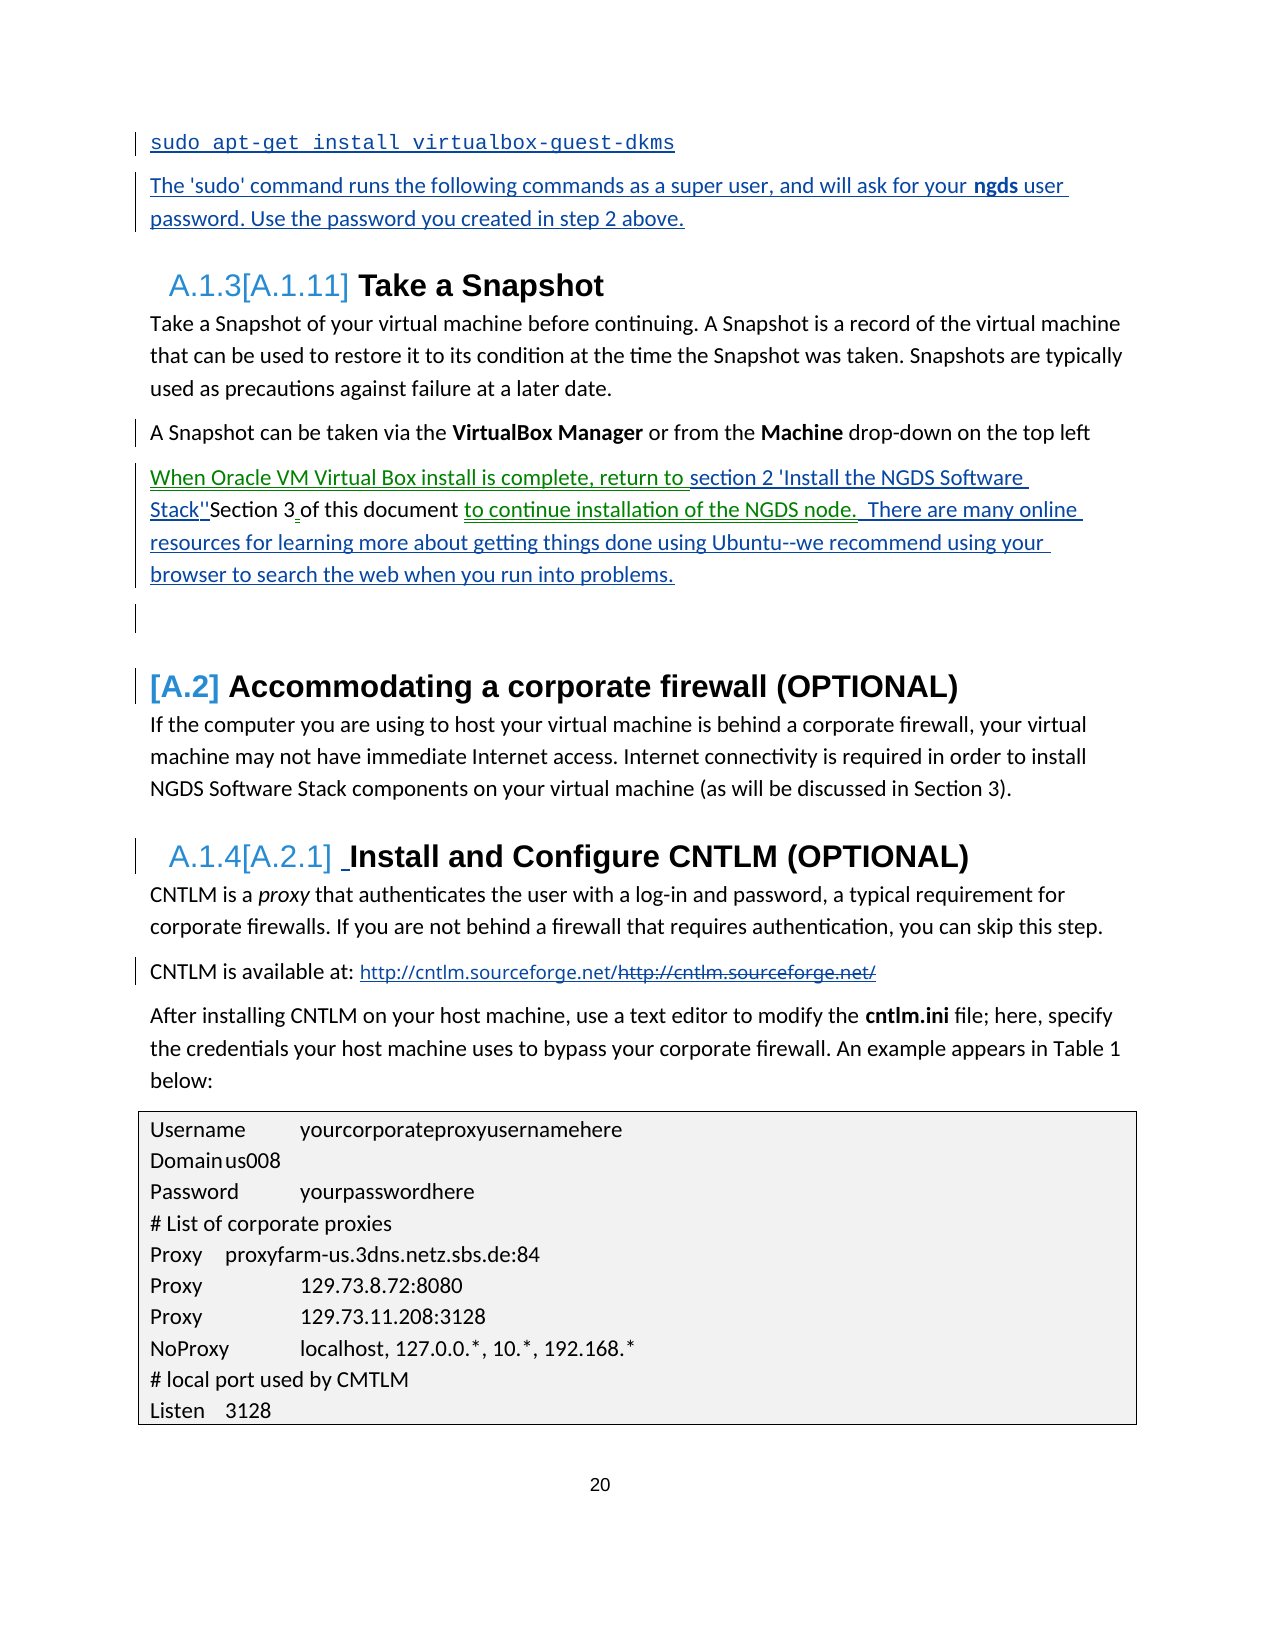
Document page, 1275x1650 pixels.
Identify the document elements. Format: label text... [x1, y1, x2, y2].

subtitle Install and Configure CNTLM (OPTIONAL) [169, 838, 1125, 874]
text CNTLM is a proxy that authenticates the user with a log-in and password, a typical requirement for corporate firewalls. If you are not behind a firewall that requires authentication, you can skip this step. [150, 880, 1125, 940]
text Take a Snapshot of your virtual machine before continuing. A Snapshot is a record of the virtual machine that can be used to restore it to its condition at the time the Snapshot was taken. Snapshots are typically used as precautions against failure at a later date. [150, 309, 1125, 402]
text A Snapshot can be taken via the VirtualBox Manager or from the Machine drop-down on the top left [150, 418, 1125, 447]
table_header Username yourcorporateproxyusernamehere Domain us008 Password yourpasswordhere # List of corporate proxies Proxy proxyfarm-us.3dns.netz.sbs.de:84 Proxy 129.73.8.72:8080 Proxy 129.73.11.208:3128 NoProxy localhost, 127.0.0.*, 10.*, 192.168.* # local port used by CMTLM Listen 3128 [139, 1112, 1136, 1424]
subtitle Take a Snapshot [169, 267, 1125, 303]
subtitle Accommodating a corporate firewall (OPTIONAL) [150, 668, 1125, 704]
text If the computer you are using to host your virtual machine is behind a corporate firewall, your virtual machine may not have immediate Internet access. Internet connectivity is required in order to install NGDS Software Stack components on your virtual machine (as will be discussed in Section 3). [150, 710, 1125, 802]
text After installing CNTLM on your host machine, use a text editor to modify the cntlm.ini file; here, specify the credentials your host machine uses to bypass your corporate firewall. An example appears in Table 1 below: [150, 1002, 1125, 1094]
text CNTLM is available at: [150, 957, 1125, 985]
